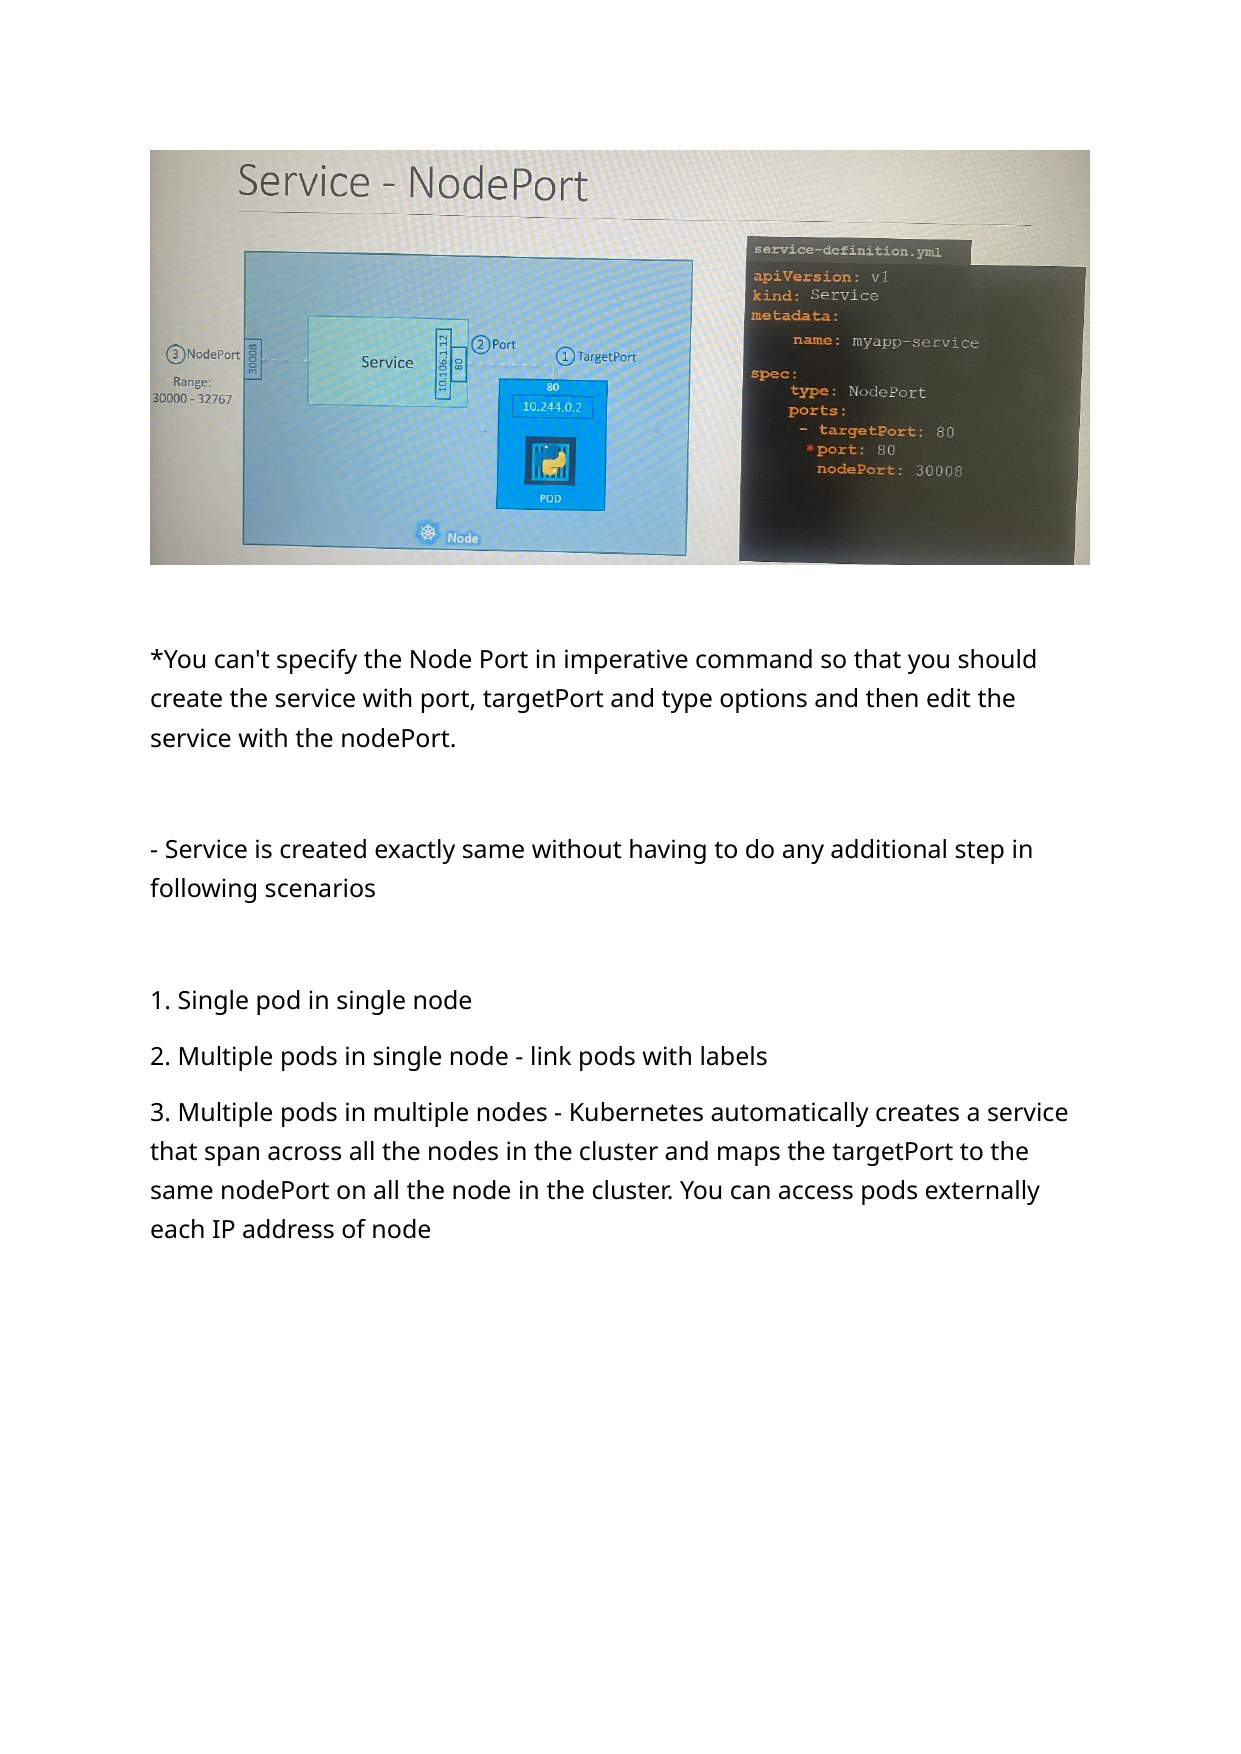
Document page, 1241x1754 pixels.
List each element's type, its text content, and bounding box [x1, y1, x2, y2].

text 1. Single pod in single node [150, 983, 1090, 1017]
picture [150, 150, 1091, 565]
text - Service is created exactly same without having to do any additional step in following scenarios [150, 832, 1090, 905]
text 2. Multiple pods in single node - link pods with labels [150, 1039, 1090, 1073]
text *You can't specify the Node Port in imperative command so that you should create the service with port, targetPort and type options and then edit the service with the nodePort. [150, 642, 1090, 754]
text 3. Multiple pods in multiple nodes - Kubernetes automatically creates a service that span across all the nodes in the cluster and maps the targetPort to the same nodePort on all the node in the cluster. You can access pods externally each IP address of node [150, 1094, 1090, 1246]
